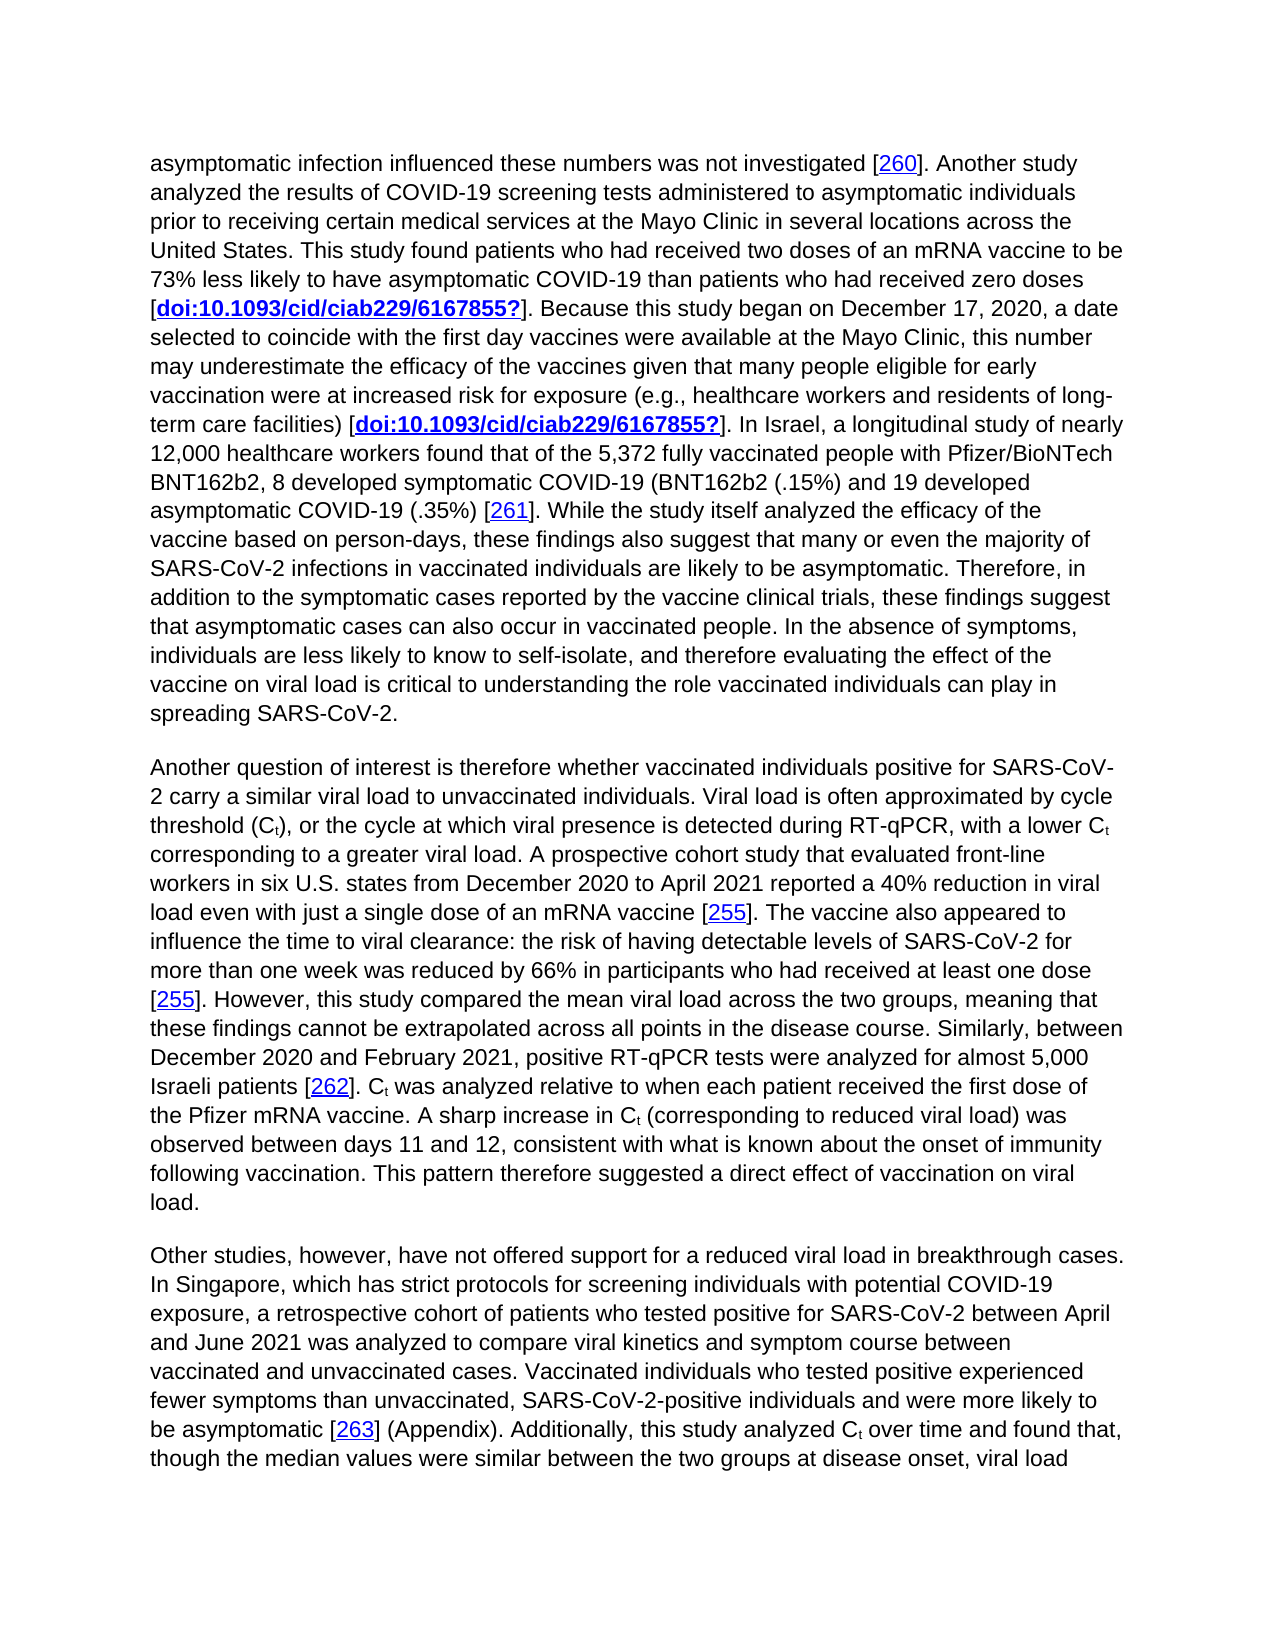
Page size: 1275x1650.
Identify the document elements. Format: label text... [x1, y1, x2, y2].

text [150, 150, 1125, 727]
text Another question of interest is therefore whether vaccinated individuals positive for SARS-CoV-2 carry a similar viral load to unvaccinated individuals. Viral load is often approximated by cycle threshold (Ct), or the cycle at which viral presence is detected during RT-qPCR, with a lower Ct corresponding to a greater viral load. A prospective cohort study that evaluated front-line workers in six U.S. states from December 2020 to April 2021 reported a 40% reduction in viral load even with just a single dose of an mRNA vaccine [255]. The vaccine also appeared to influence the time to viral clearance: the risk of having detectable levels of SARS-CoV-2 for more than one week was reduced by 66% in participants who had received at least one dose [255]. However, this study compared the mean viral load across the two groups, meaning that these findings cannot be extrapolated across all points in the disease course. Similarly, between December 2020 and February 2021, positive RT-qPCR tests were analyzed for almost 5,000 Israeli patients [262]. Ct was analyzed relative to when each patient received the first dose of the Pfizer mRNA vaccine. A sharp increase in Ct (corresponding to reduced viral load) was observed between days 11 and 12, consistent with what is known about the onset of immunity following vaccination. This pattern therefore suggested a direct effect of vaccination on viral load. [150, 754, 1125, 1215]
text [150, 1242, 1125, 1472]
